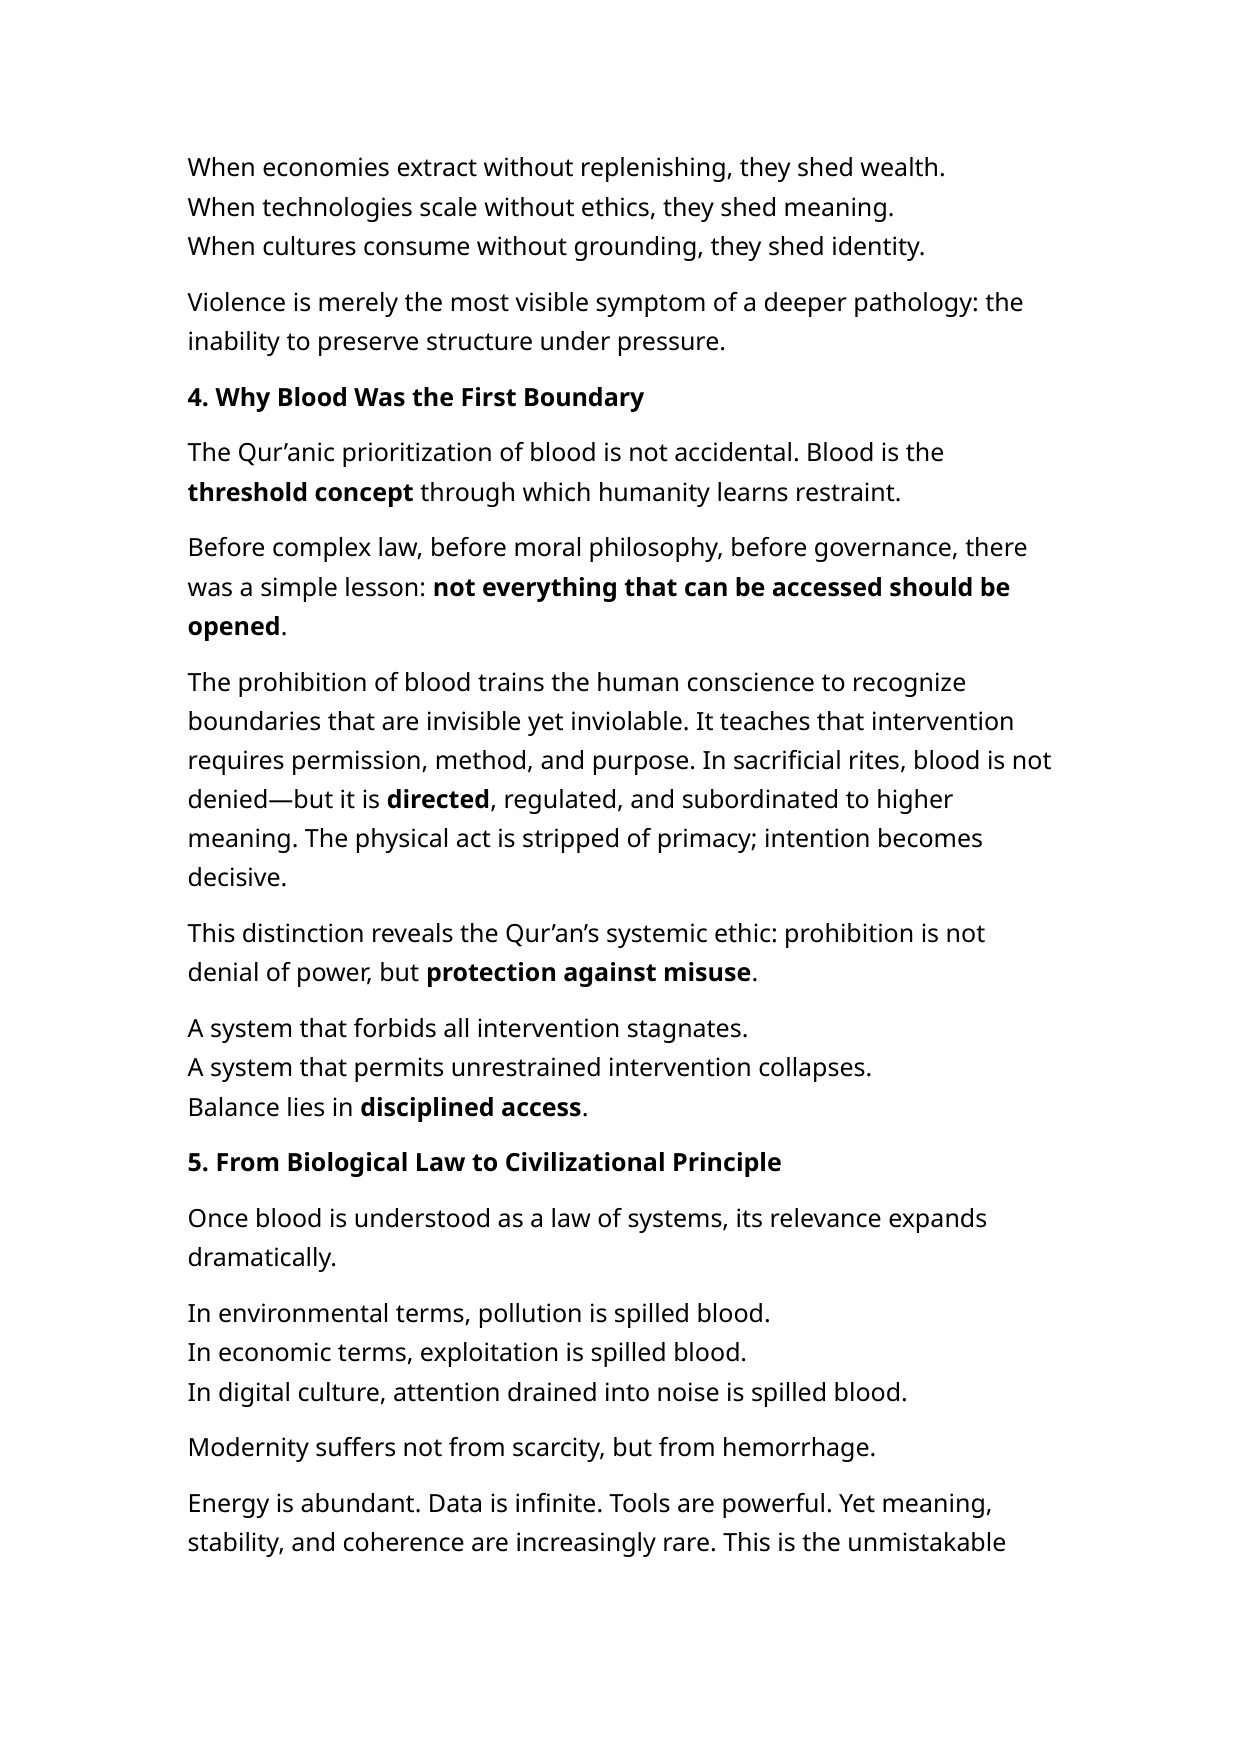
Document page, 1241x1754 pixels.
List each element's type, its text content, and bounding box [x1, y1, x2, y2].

text The prohibition of blood trains the human conscience to recognize boundaries that are invisible yet inviolable. It teaches that intervention requires permission, method, and purpose. In sacrificial rites, blood is not denied—but it is directed, regulated, and subordinated to higher meaning. The physical act is stripped of primacy; intention becomes decisive. [187, 664, 1053, 894]
text This distinction reveals the Qur’an’s systemic ethic: prohibition is not denial of power, but protection against misuse. [187, 916, 1053, 989]
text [187, 1486, 1053, 1559]
text Modernity suffers not from scarcity, but from hemorrhage. [187, 1430, 1053, 1464]
text 4. Why Blood Was the First Boundary [187, 379, 1053, 413]
text The Qur’anic prioritization of blood is not accidental. Blood is the threshold concept through which humanity learns restraint. [187, 435, 1053, 508]
text 5. From Biological Law to Civilizational Principle [187, 1145, 1053, 1179]
text A system that forbids all intervention stagnates. A system that permits unrestrained intervention collapses. Balance lies in disciplined access. [187, 1011, 1053, 1123]
text Violence is merely the most visible symptom of a deeper pathology: the inability to preserve structure under pressure. [187, 284, 1053, 357]
text Before complex law, before moral philosophy, before governance, there was a simple lesson: not everything that can be accessed should be opened. [187, 530, 1053, 642]
text In environmental terms, pollution is spilled blood. In economic terms, exploitation is spilled blood. In digital culture, attention drained into noise is spilled blood. [187, 1296, 1053, 1408]
text When economies extract without replenishing, they shed wealth. When technologies scale without ethics, they shed meaning. When cultures consume without grounding, they shed identity. [187, 150, 1053, 262]
text Once blood is understood as a law of systems, its relevance expands dramatically. [187, 1201, 1053, 1274]
